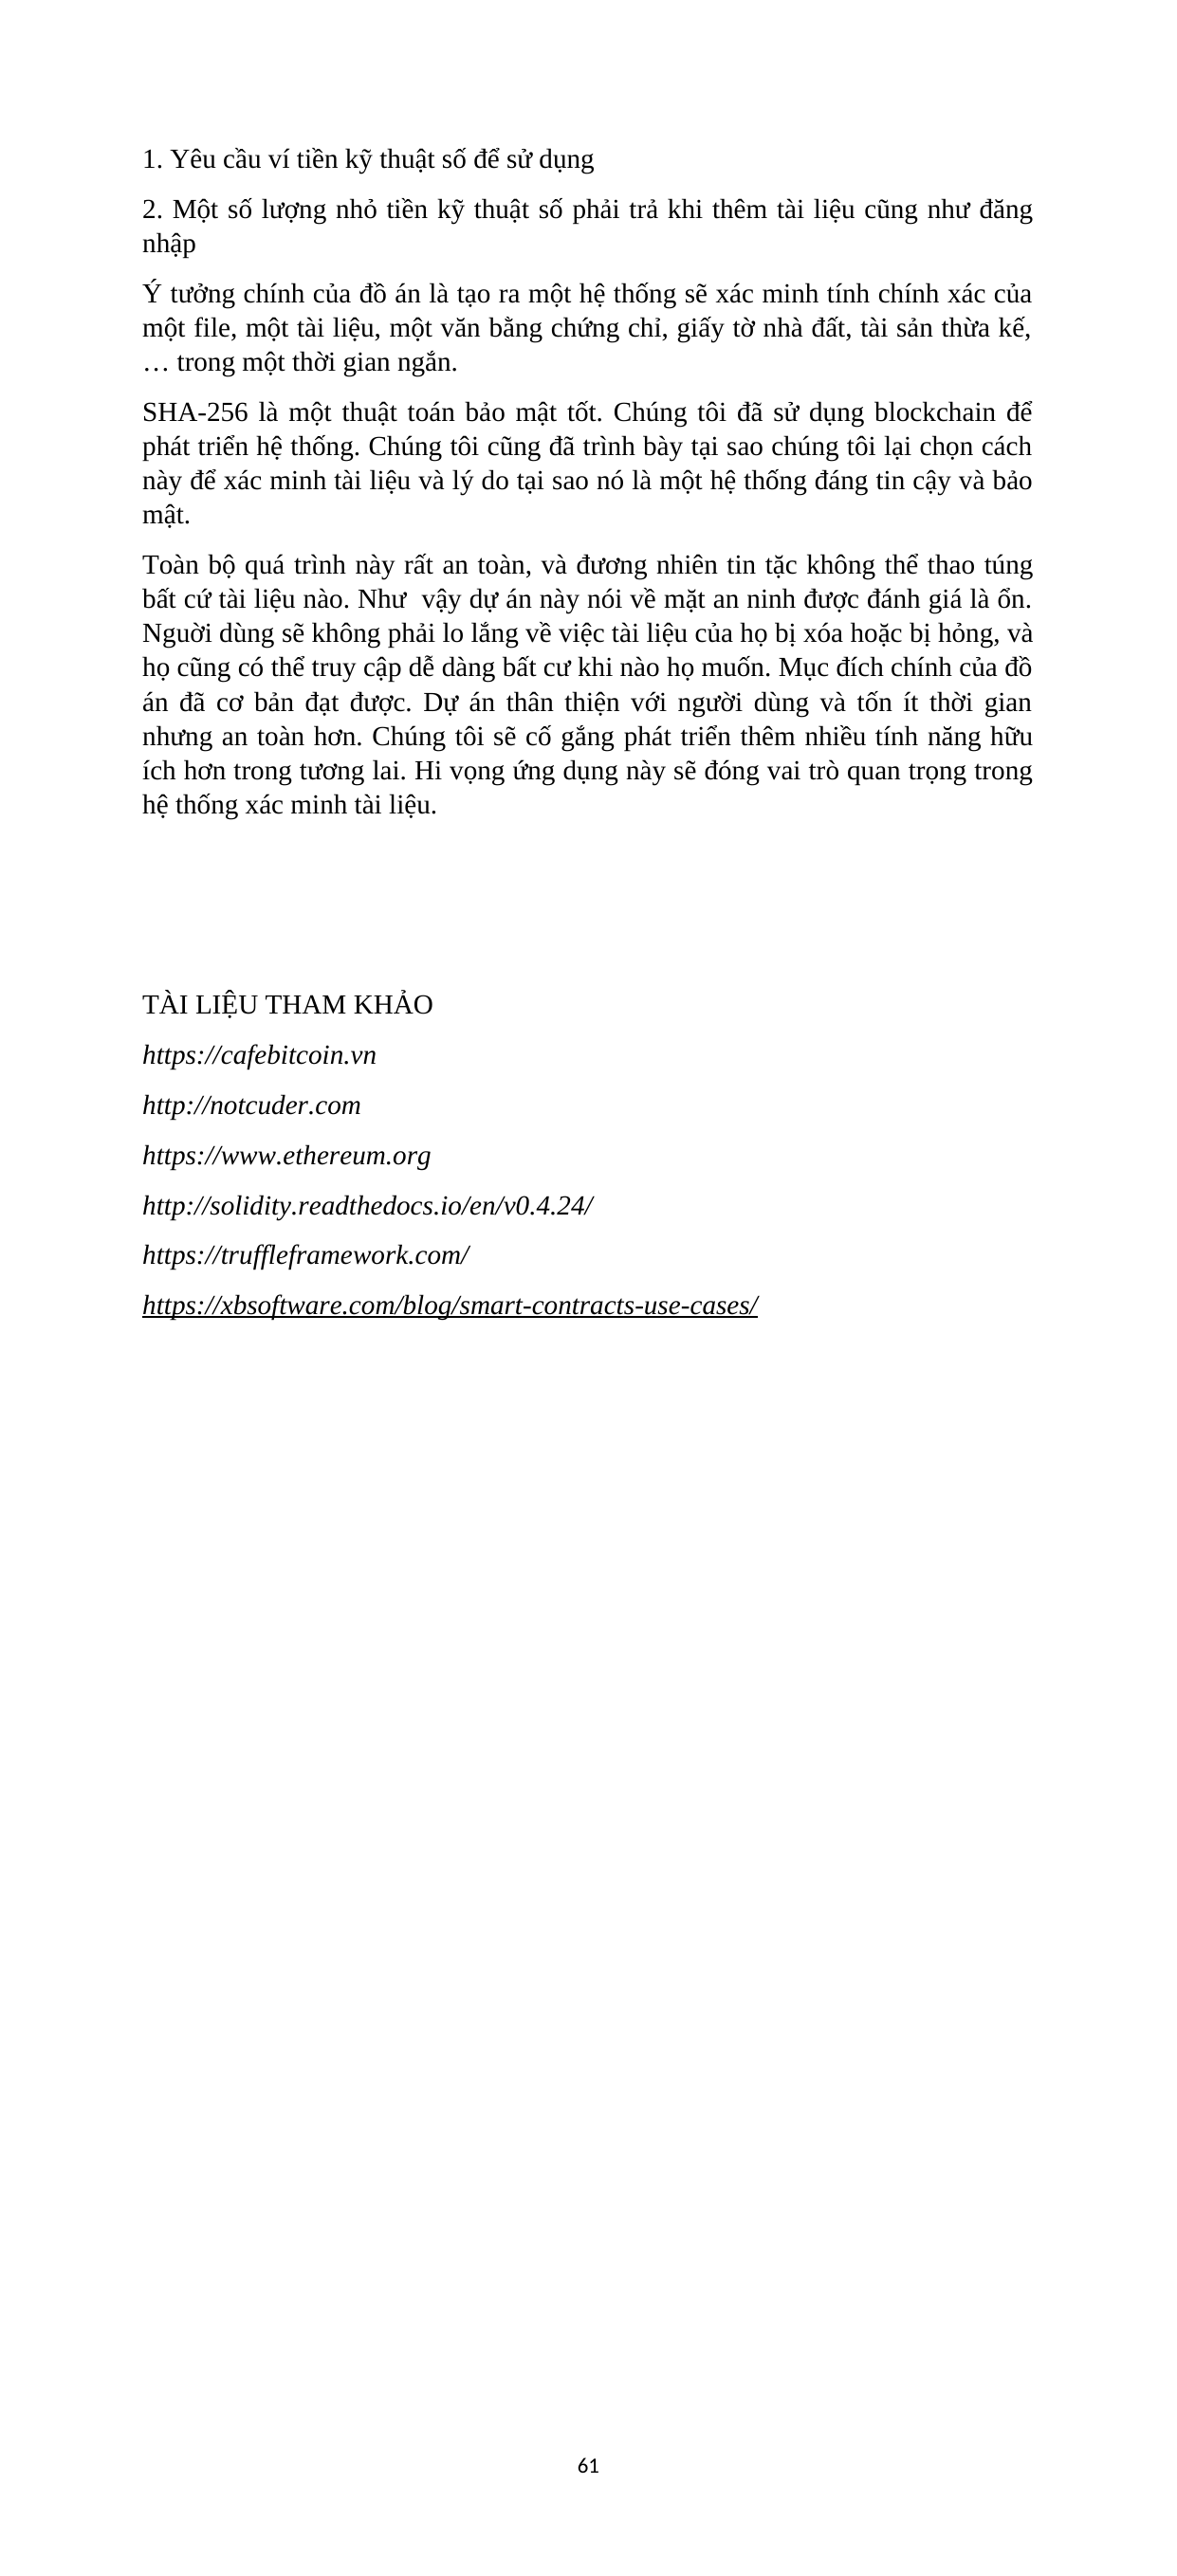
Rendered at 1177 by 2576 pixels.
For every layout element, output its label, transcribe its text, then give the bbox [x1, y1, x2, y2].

text https://www.ethereum.org [142, 1139, 1034, 1170]
text https://xbsoftware.com/blog/smart-contracts-use-cases/ [142, 1288, 1034, 1321]
text Ý tưởng chính của đồ án là tạo ra một hệ thống sẽ xác minh tính chính xác của một file, một tài liệu, một văn bằng chứng chỉ, giấy tờ nhà đất, tài sản thừa kế,… trong một thời gian ngắn. [142, 277, 1034, 377]
text TÀI LIỆU THAM KHẢO [142, 988, 1034, 1020]
text 2. Một số lượng nhỏ tiền kỹ thuật số phải trả khi thêm tài liệu cũng như đăng nhập [142, 192, 1034, 258]
text Toàn bộ quá trình này rất an toàn, và đương nhiên tin tặc không thể thao túng bất cứ tài liệu nào. Như vậy dự án này nói về mặt an ninh được đánh giá là ổn. Nguời dùng sẽ không phải lo lắng về việc tài liệu của họ bị xóa hoặc bị hỏng, và họ cũng có thể truy cập dễ dàng bất cư khi nào họ muốn. Mục đích chính của đồ án đã cơ bản đạt được. Dự án thân thiện với người dùng và tốn ít thời gian nhưng an toàn hơn. Chúng tôi sẽ cố gắng phát triển thêm nhiều tính năng hữu ích hơn trong tương lai. Hi vọng ứng dụng này sẽ đóng vai trò quan trọng trong hệ thống xác minh tài liệu. [142, 548, 1034, 820]
text https://cafebitcoin.vn [142, 1038, 1034, 1070]
text https://truffleframework.com/ [142, 1238, 1034, 1270]
text SHA-256 là một thuật toán bảo mật tốt. Chúng tôi đã sử dụng blockchain để phát triển hệ thống. Chúng tôi cũng đã trình bày tại sao chúng tôi lại chọn cách này để xác minh tài liệu và lý do tại sao nó là một hệ thống đáng tin cậy và bảo mật. [142, 395, 1034, 530]
text 1. Yêu cầu ví tiền kỹ thuật số để sử dụng [142, 142, 1034, 174]
text http://solidity.readthedocs.io/en/v0.4.24/ [142, 1189, 1034, 1220]
text http://notcuder.com [142, 1088, 1034, 1121]
